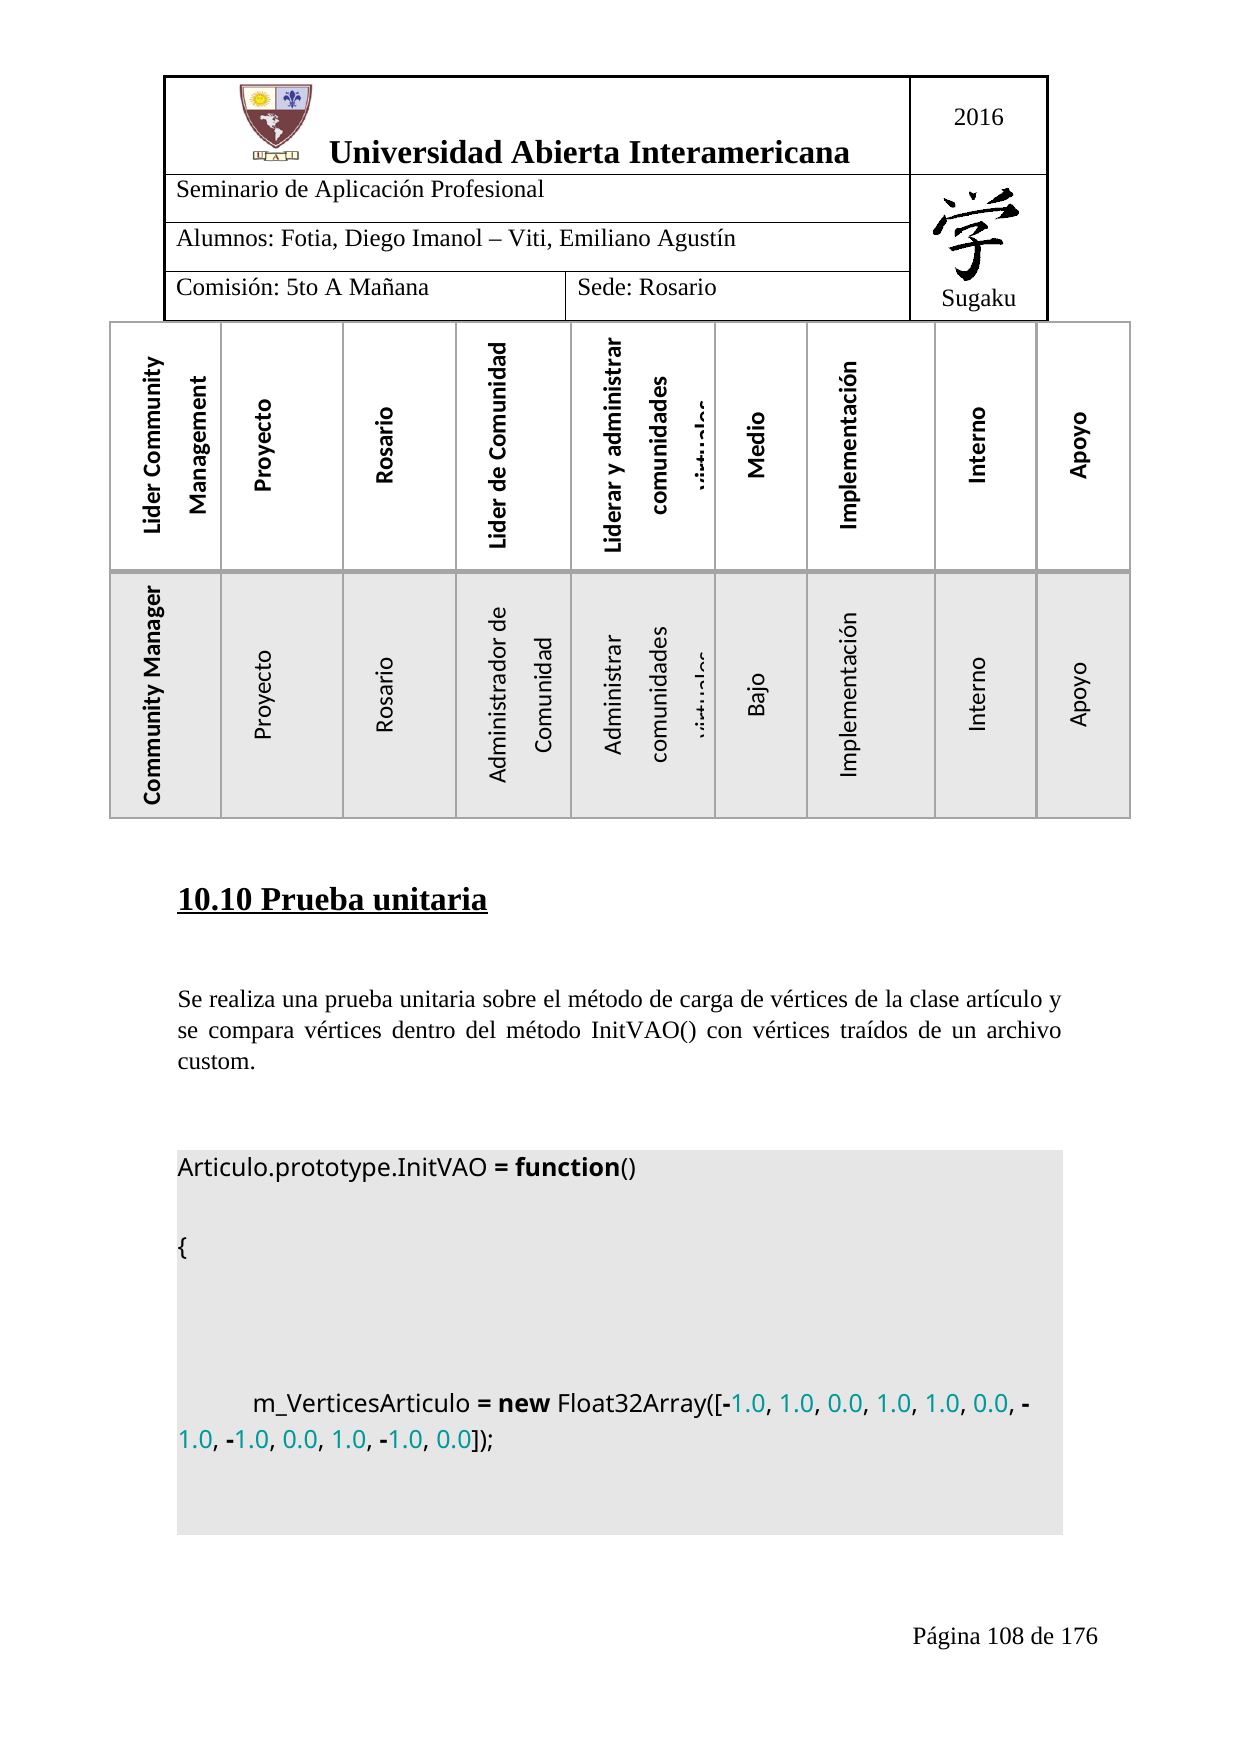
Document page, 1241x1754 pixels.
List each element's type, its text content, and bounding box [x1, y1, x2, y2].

table_cell Apoyo [1038, 574, 1129, 817]
picture [223, 78, 329, 164]
subtitle 10.10 Prueba unitaria [177, 879, 1063, 917]
table_cell Rosario [344, 574, 455, 817]
table_cell Administrador de Comunidad [457, 574, 570, 817]
table_cell Administrar comunidades virtuales [572, 574, 714, 817]
table_header Apoyo [1038, 323, 1129, 569]
table_header Lider Community Management [111, 323, 220, 569]
text Se realiza una prueba unitaria sobre el método de carga de vértices de la clase artículo y se compara vértices dentro del método InitVAO() con vértices traídos de un archivo custom. [177, 984, 1063, 1075]
table_cell Community Manager [111, 574, 220, 817]
table_header Interno [936, 323, 1035, 569]
picture [927, 181, 1030, 284]
table_cell Bajo [716, 574, 806, 817]
table_header Proyecto [222, 323, 342, 569]
table_header Implementación [808, 323, 934, 569]
table_cell Interno [936, 574, 1035, 817]
table_cell Proyecto [222, 574, 342, 817]
table_cell Implementación [808, 574, 934, 817]
text { [177, 1228, 1063, 1263]
table_header Lider de Comunidad [457, 323, 570, 569]
text Articulo.prototype.InitVAO = function() [177, 1150, 1063, 1184]
table_header Rosario [344, 323, 455, 569]
text m_VerticesArticulo = new Float32Array([-1.0, 1.0, 0.0, 1.0, 1.0, 0.0, -1.0, -1.0, 0.0, 1.0, -1.0, 0.0]); [177, 1385, 1063, 1456]
table_header Liderar y administrar comunidades virtuales [572, 323, 714, 569]
table_header Medio [716, 323, 806, 569]
